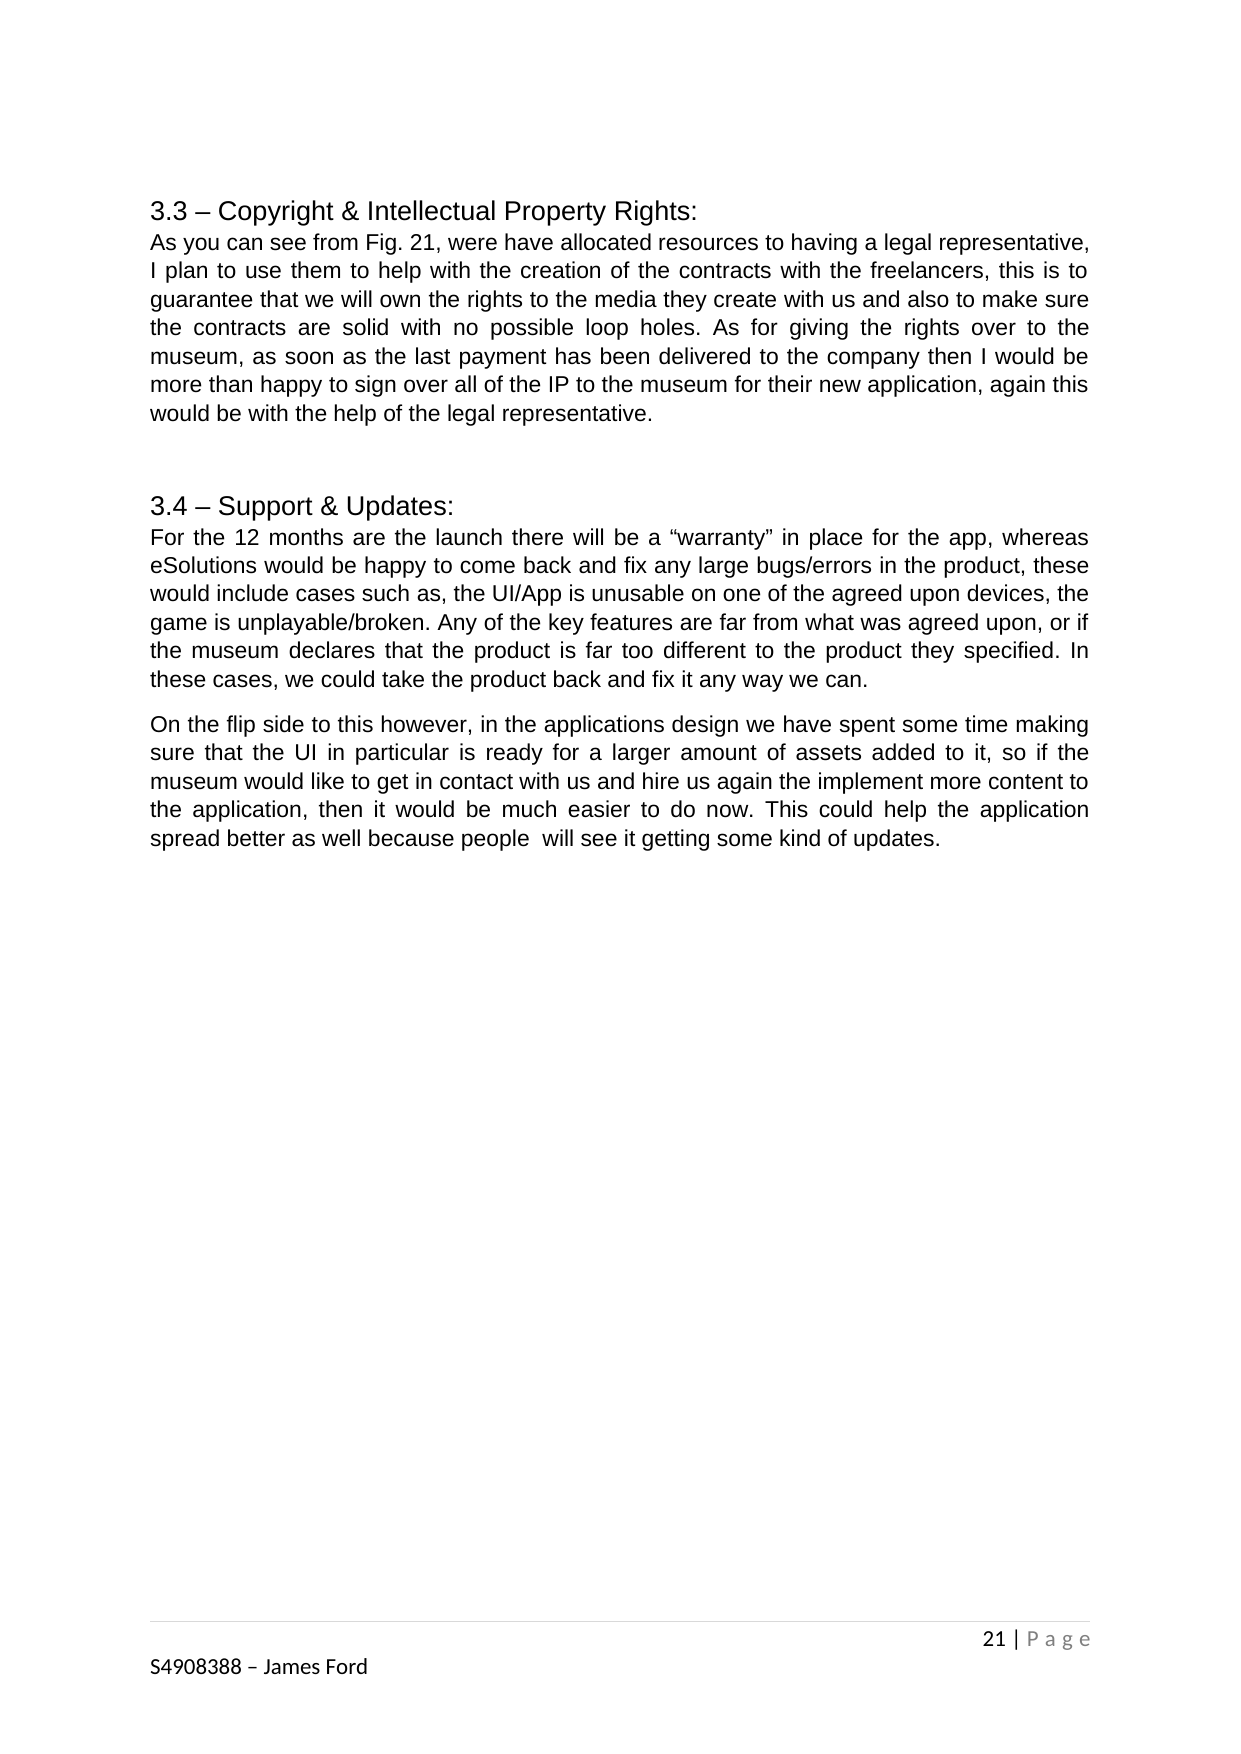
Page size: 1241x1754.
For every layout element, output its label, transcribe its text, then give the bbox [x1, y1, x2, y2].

text On the flip side to this however, in the applications design we have spent some time making sure that the UI in particular is ready for a larger amount of assets added to it, so if the museum would like to get in contact with us and hire us again the implement more content to the application, then it would be much easier to do now. This could help the application spread better as well because people will see it getting some kind of updates. [150, 711, 1090, 851]
text As you can see from Fig. 21, were have allocated resources to having a legal representative, I plan to use them to help with the creation of the contracts with the freelancers, this is to guarantee that we will own the rights to the media they create with us and also to make sure the contracts are solid with no possible loop holes. As for giving the rights over to the museum, as soon as the last payment has been delivered to the company then I would be more than happy to sign over all of the IP to the museum for their new application, again this would be with the help of the legal representative. [150, 229, 1090, 426]
text For the 12 months are the launch there will be a “warranty” in place for the app, whereas eSolutions would be happy to come back and fix any large bugs/errors in the product, these would include cases such as, the UI/App is unusable on one of the agreed upon devices, the game is unplayable/broken. Any of the key features are far from what was agreed upon, or if the museum declares that the product is far too different to the product they specified. In these cases, we could take the product back and fix it any way we can. [150, 523, 1090, 692]
subtitle 3.4 – Support & Updates: [150, 490, 1090, 521]
subtitle 3.3 – Copyright & Intellectual Property Rights: [150, 195, 1090, 226]
